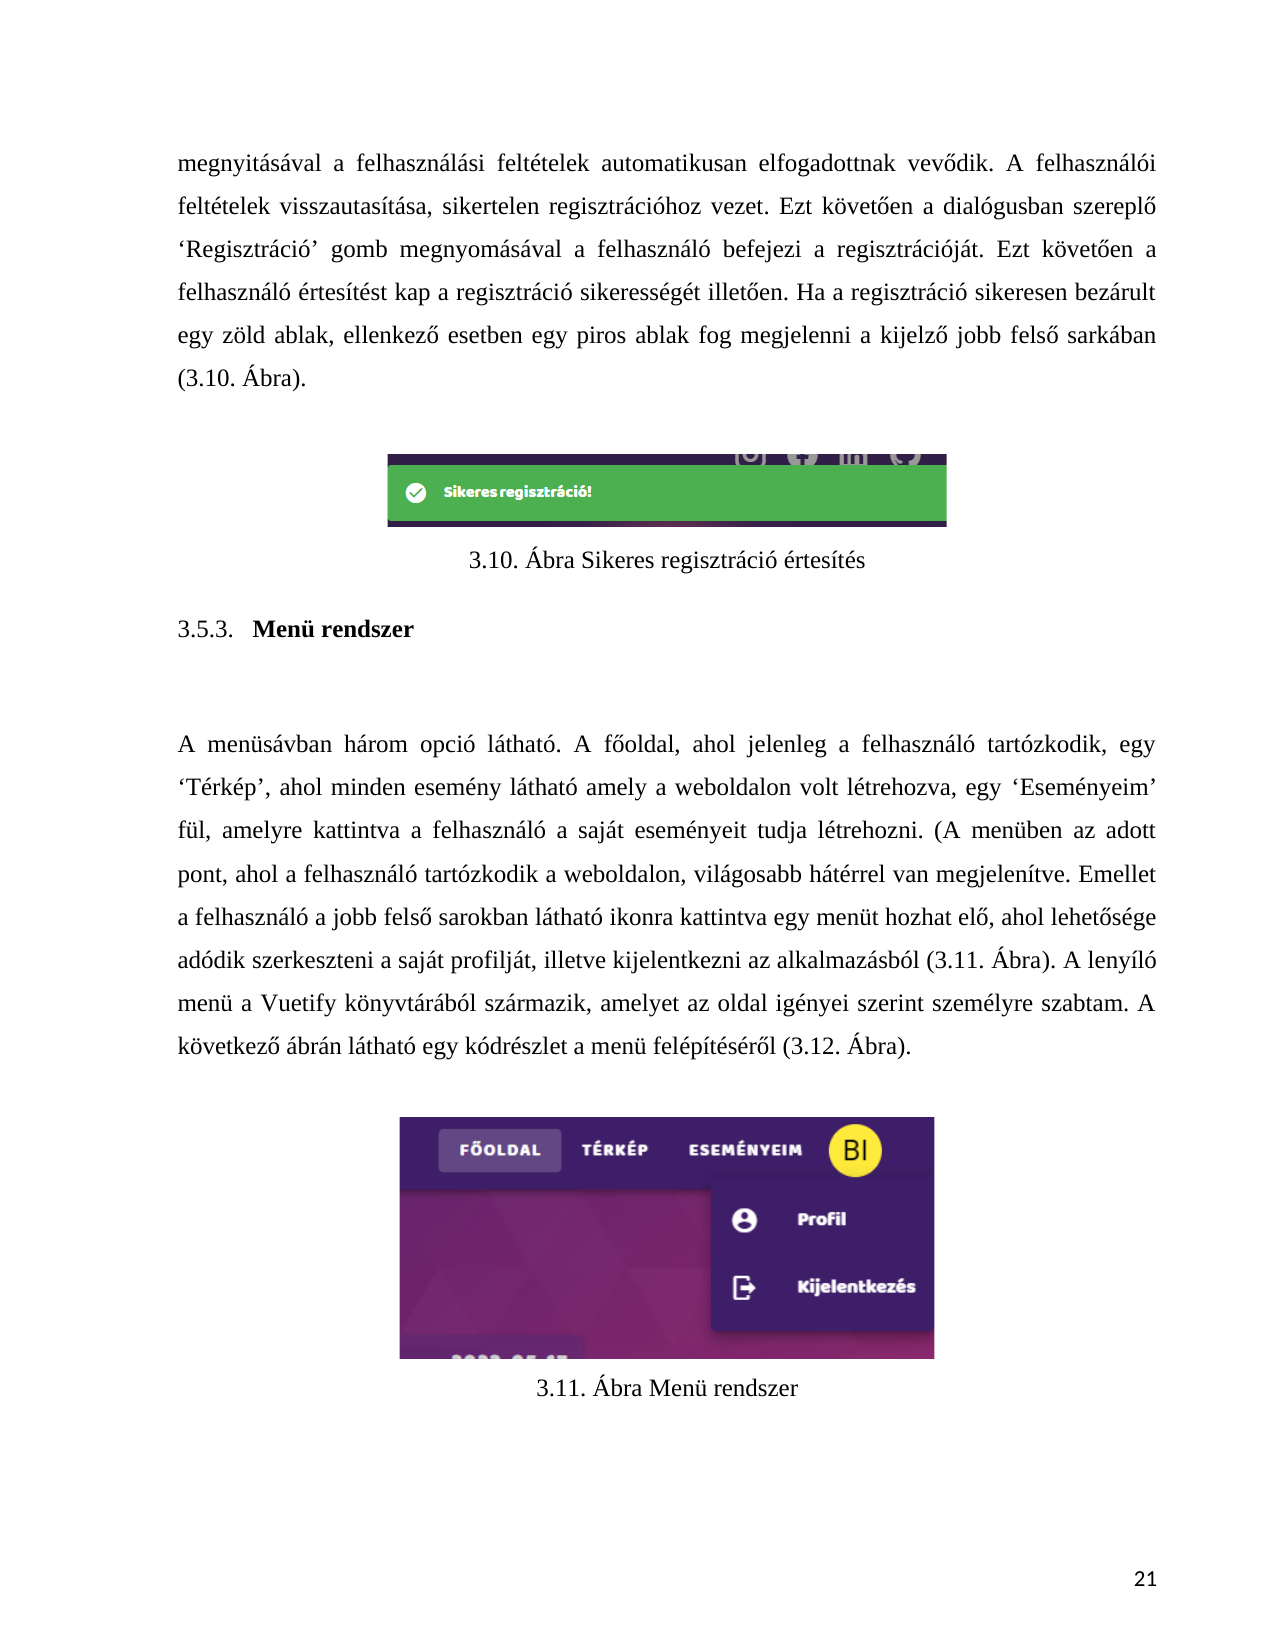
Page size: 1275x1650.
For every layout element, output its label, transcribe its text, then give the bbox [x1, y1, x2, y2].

text 3.11. Ábra Menü rendszer [177, 1373, 1157, 1402]
text A menüsávban három opció látható. A főoldal, ahol jelenleg a felhasználó tartózkodik, egy ‘Térkép’, ahol minden esemény látható amely a weboldalon volt létrehozva, egy ‘Eseményeim’ fül, amelyre kattintva a felhasználó a saját eseményeit tudja létrehozni. (A menüben az adott pont, ahol a felhasználó tartózkodik a weboldalon, világosabb hátérrel van megjelenítve. Emellet a felhasználó a jobb felső sarokban látható ikonra kattintva egy menüt hozhat elő, ahol lehetősége adódik szerkeszteni a saját profilját, illetve kijelentkezni az alkalmazásból (3.11. Ábra). A lenyíló menü a Vuetify könyvtárából származik, amelyet az oldal igényei szerint személyre szabtam. A következő ábrán látható egy kódrészlet a menü felépítéséről (3.12. Ábra). [177, 729, 1157, 1060]
text 3.10. Ábra Sikeres regisztráció értesítés [177, 545, 1157, 574]
picture [399, 1117, 935, 1359]
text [177, 148, 1157, 392]
picture [387, 454, 947, 527]
subtitle Menü rendszer [177, 614, 1157, 643]
